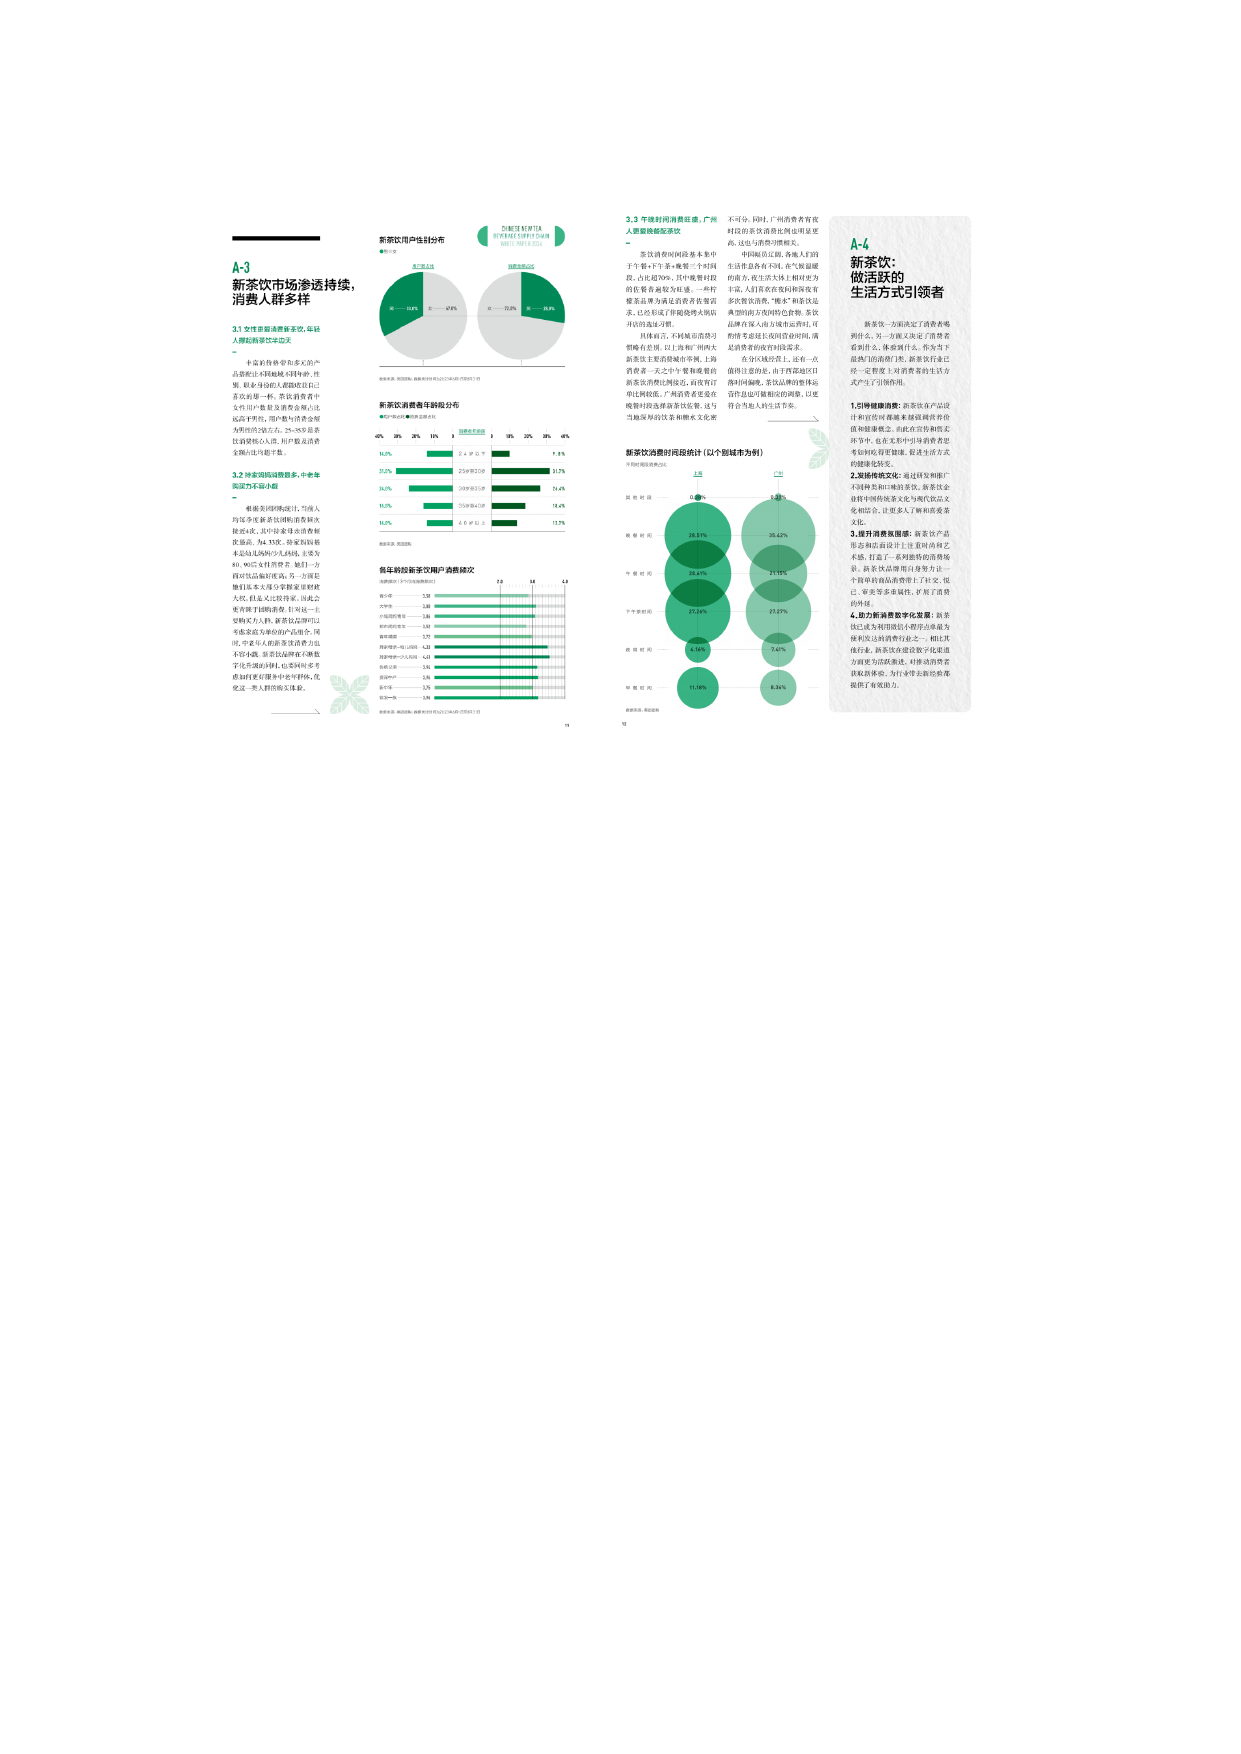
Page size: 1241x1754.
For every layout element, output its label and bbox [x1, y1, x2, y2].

picture [187, 162, 1017, 759]
